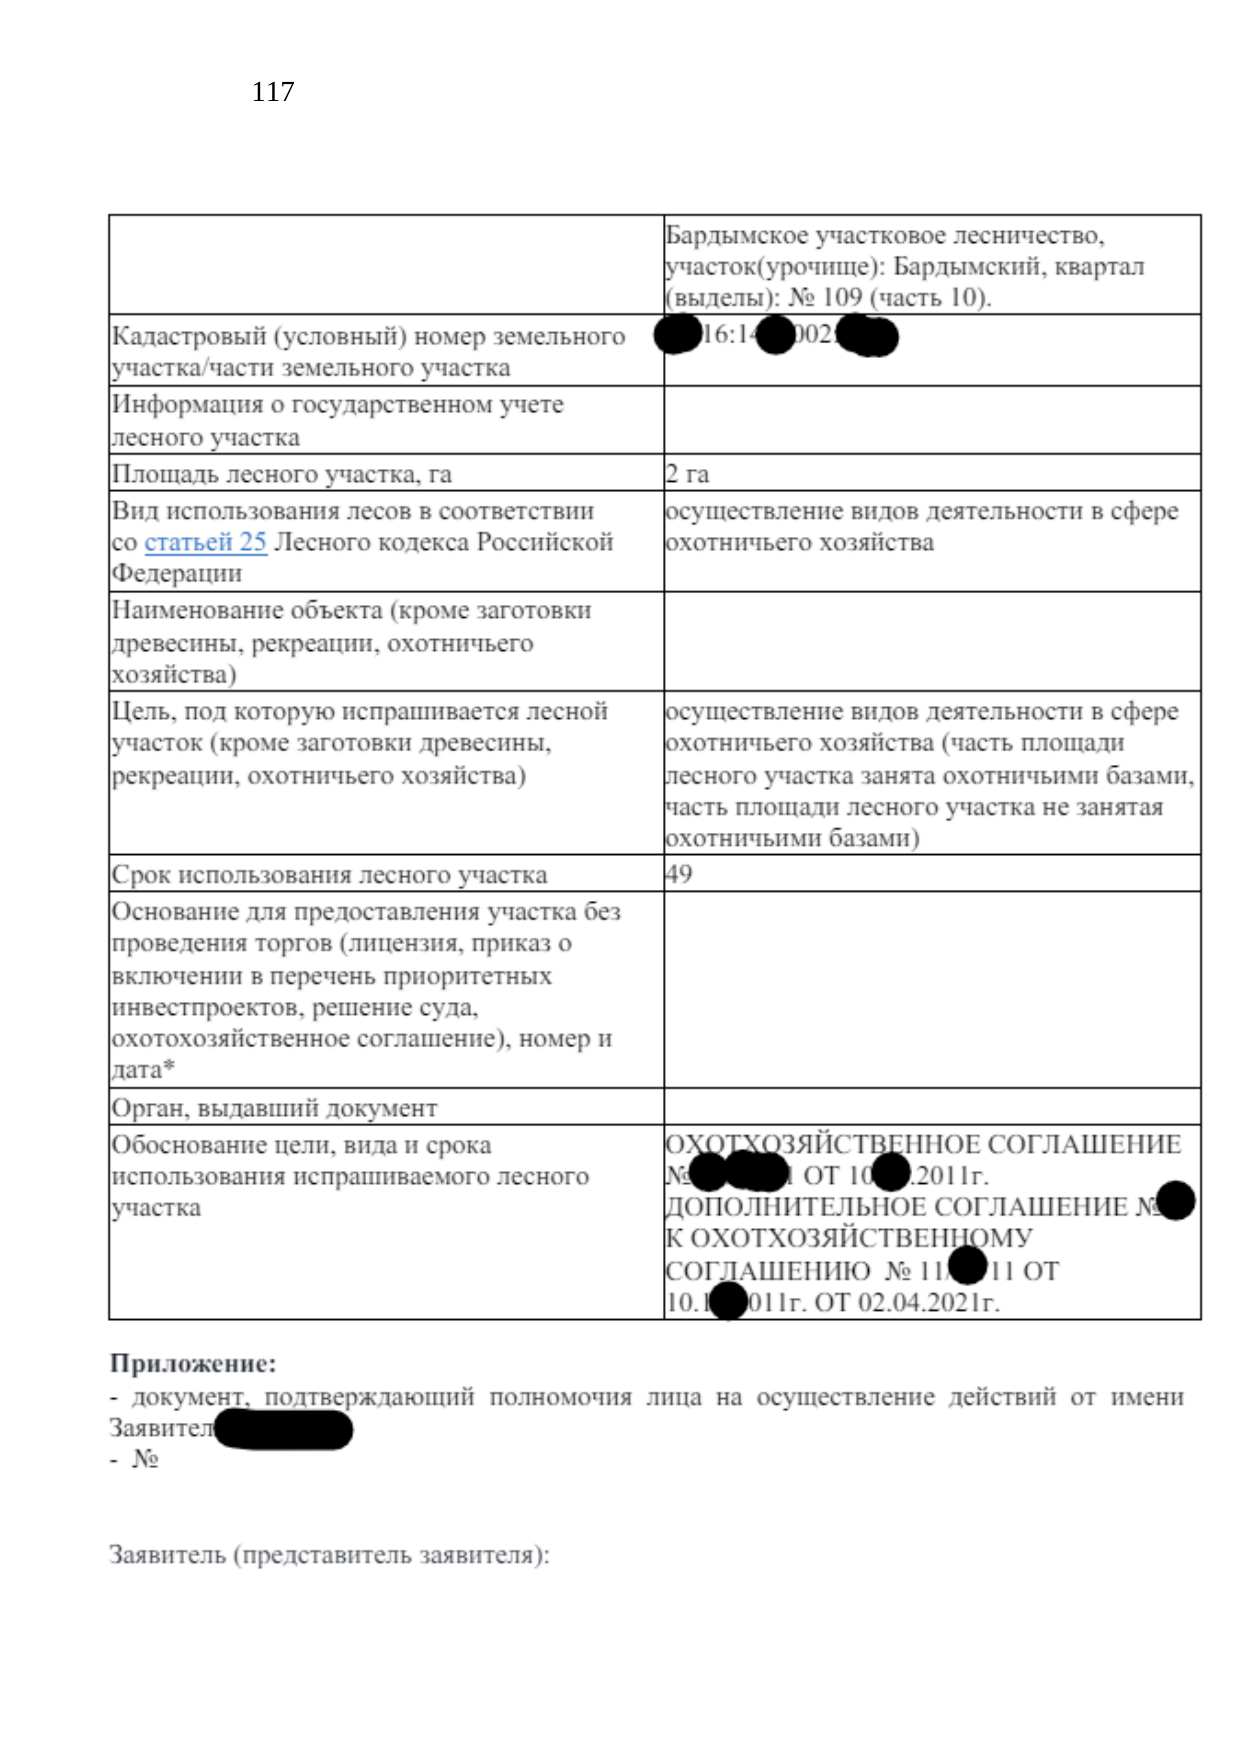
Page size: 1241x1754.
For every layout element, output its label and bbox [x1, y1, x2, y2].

picture [59, 174, 1230, 1614]
